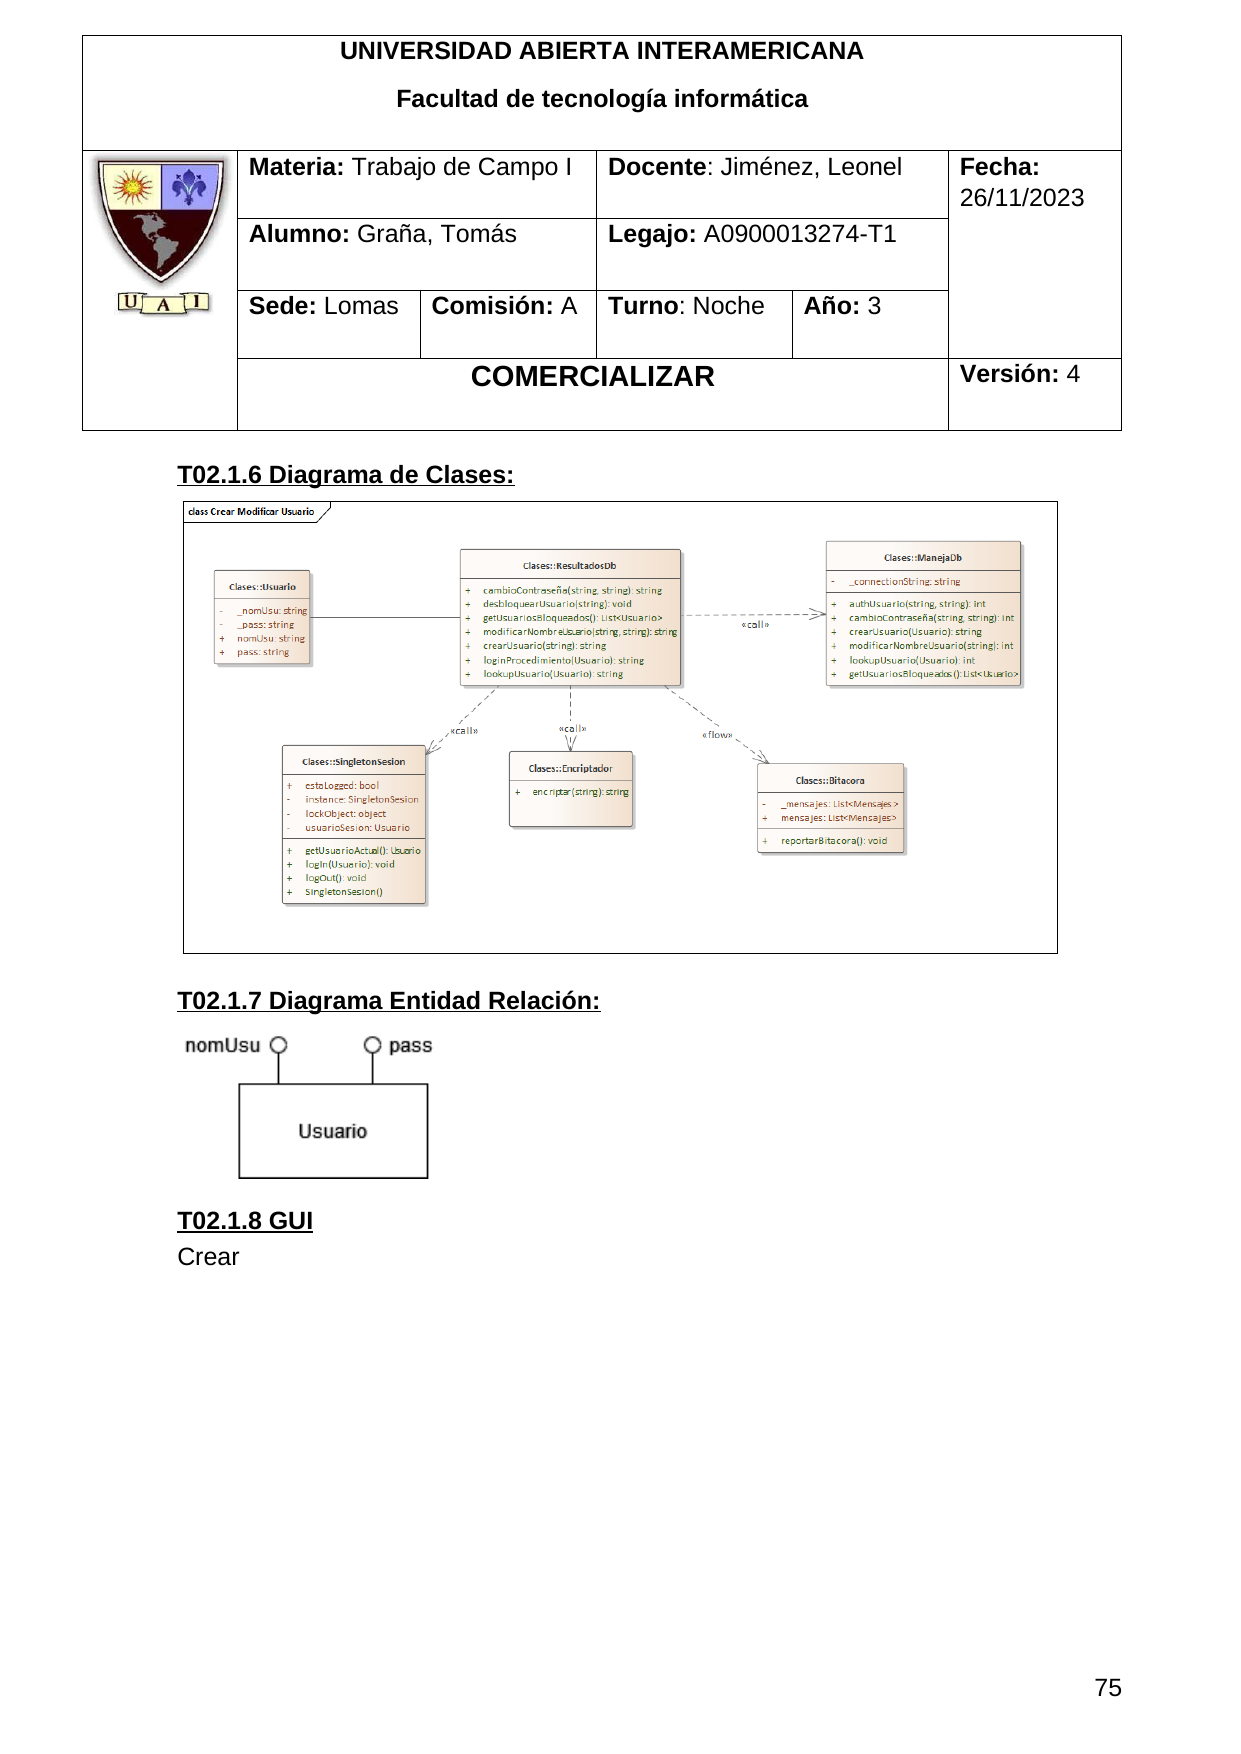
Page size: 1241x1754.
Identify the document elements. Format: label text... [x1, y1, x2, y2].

subtitle T02.1.8 GUI [177, 1206, 1122, 1235]
subtitle T02.1.7 Diagrama Entidad Relación: [177, 986, 1122, 1015]
subtitle T02.1.6 Diagrama de Clases: [177, 460, 1122, 488]
picture [87, 151, 234, 320]
text Crear [177, 1241, 1122, 1270]
picture [177, 1021, 460, 1179]
picture [177, 495, 1063, 959]
